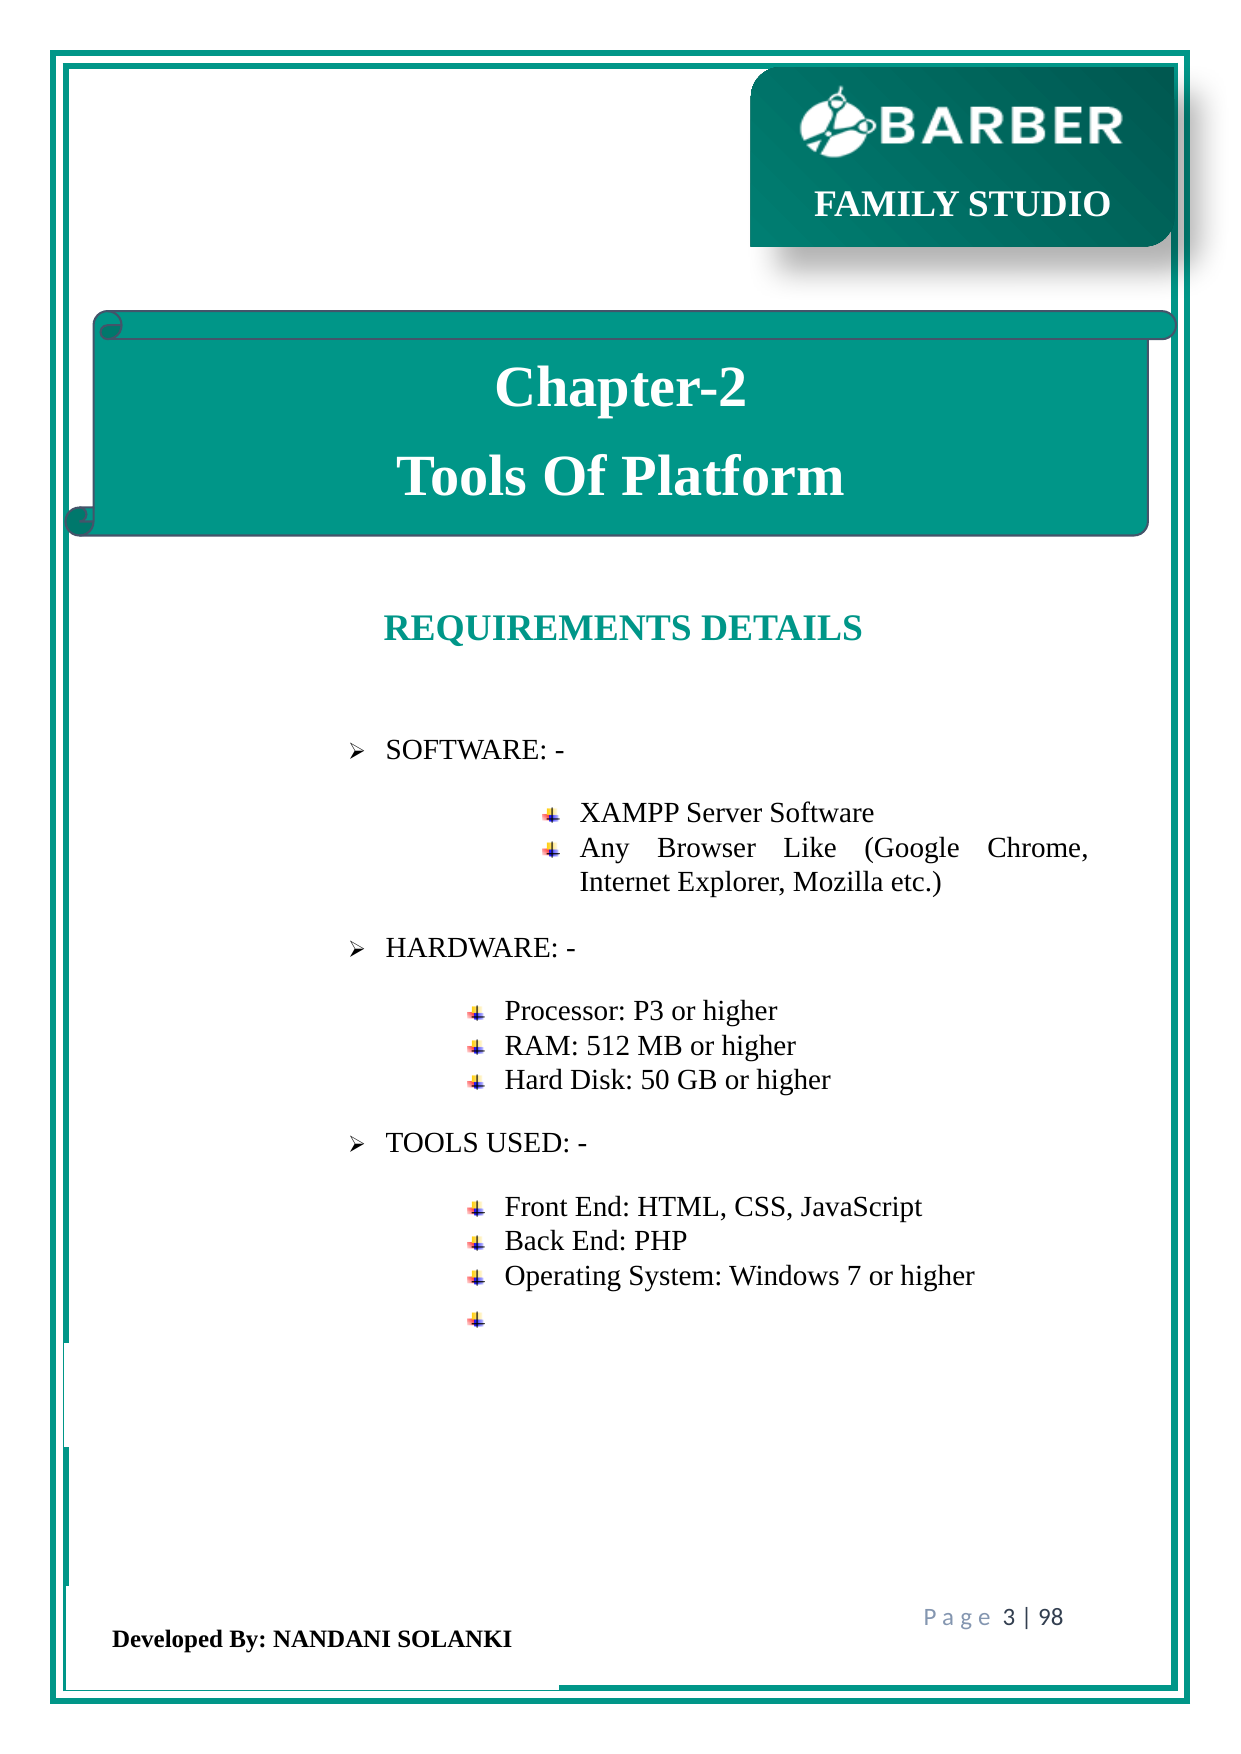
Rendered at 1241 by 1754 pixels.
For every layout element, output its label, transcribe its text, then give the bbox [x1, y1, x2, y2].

picture [542, 806, 560, 823]
list Back End: PHP [467, 1223, 1089, 1257]
list XAMPP Server Software [542, 796, 1089, 829]
picture [467, 1268, 485, 1286]
list Processor: P3 or higher [467, 993, 1089, 1027]
picture [467, 1073, 485, 1090]
list Any Browser Like (Google Chrome, Internet Explorer, Mozilla etc.) [542, 830, 1089, 898]
picture [467, 1310, 485, 1328]
list RAM: 512 MB or higher [467, 1028, 1089, 1061]
picture [467, 1038, 485, 1055]
text REQUIREMENTS DETAILS [270, 606, 1090, 649]
picture [797, 83, 1128, 162]
list Front End: HTML, CSS, JavaScript [467, 1189, 1089, 1222]
picture [542, 840, 560, 858]
list HARDWARE: - [348, 930, 1089, 963]
picture [467, 1234, 485, 1251]
picture [467, 1004, 485, 1021]
list Operating System: Windows 7 or higher [467, 1258, 1089, 1291]
list Hard Disk: 50 GB or higher [467, 1062, 1089, 1096]
picture [467, 1199, 485, 1217]
list SOFTWARE: - [348, 732, 1089, 766]
list TOOLS USED: - [348, 1126, 1089, 1159]
